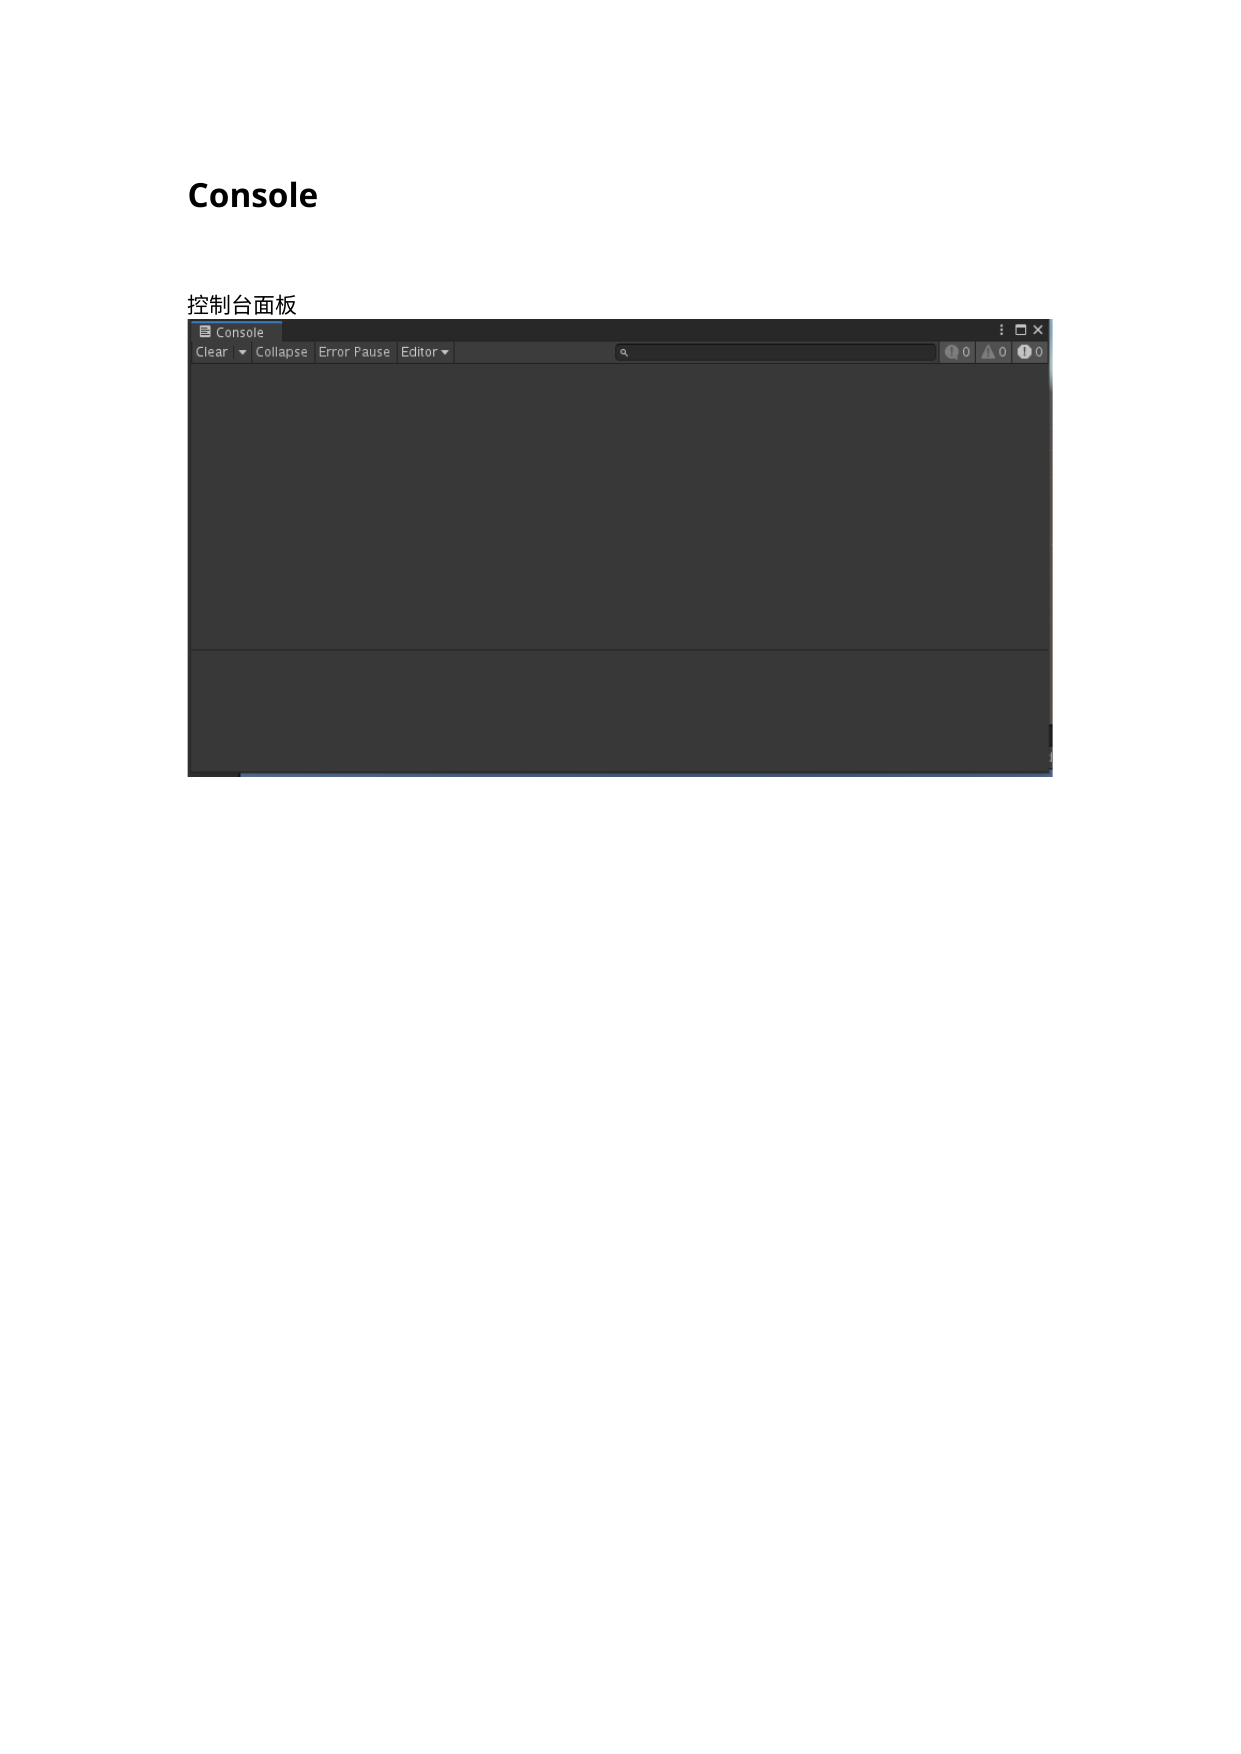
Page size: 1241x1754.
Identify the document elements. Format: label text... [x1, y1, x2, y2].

subtitle Console [187, 162, 1053, 227]
picture [187, 319, 1053, 777]
text 控制台面板 [187, 287, 1053, 319]
